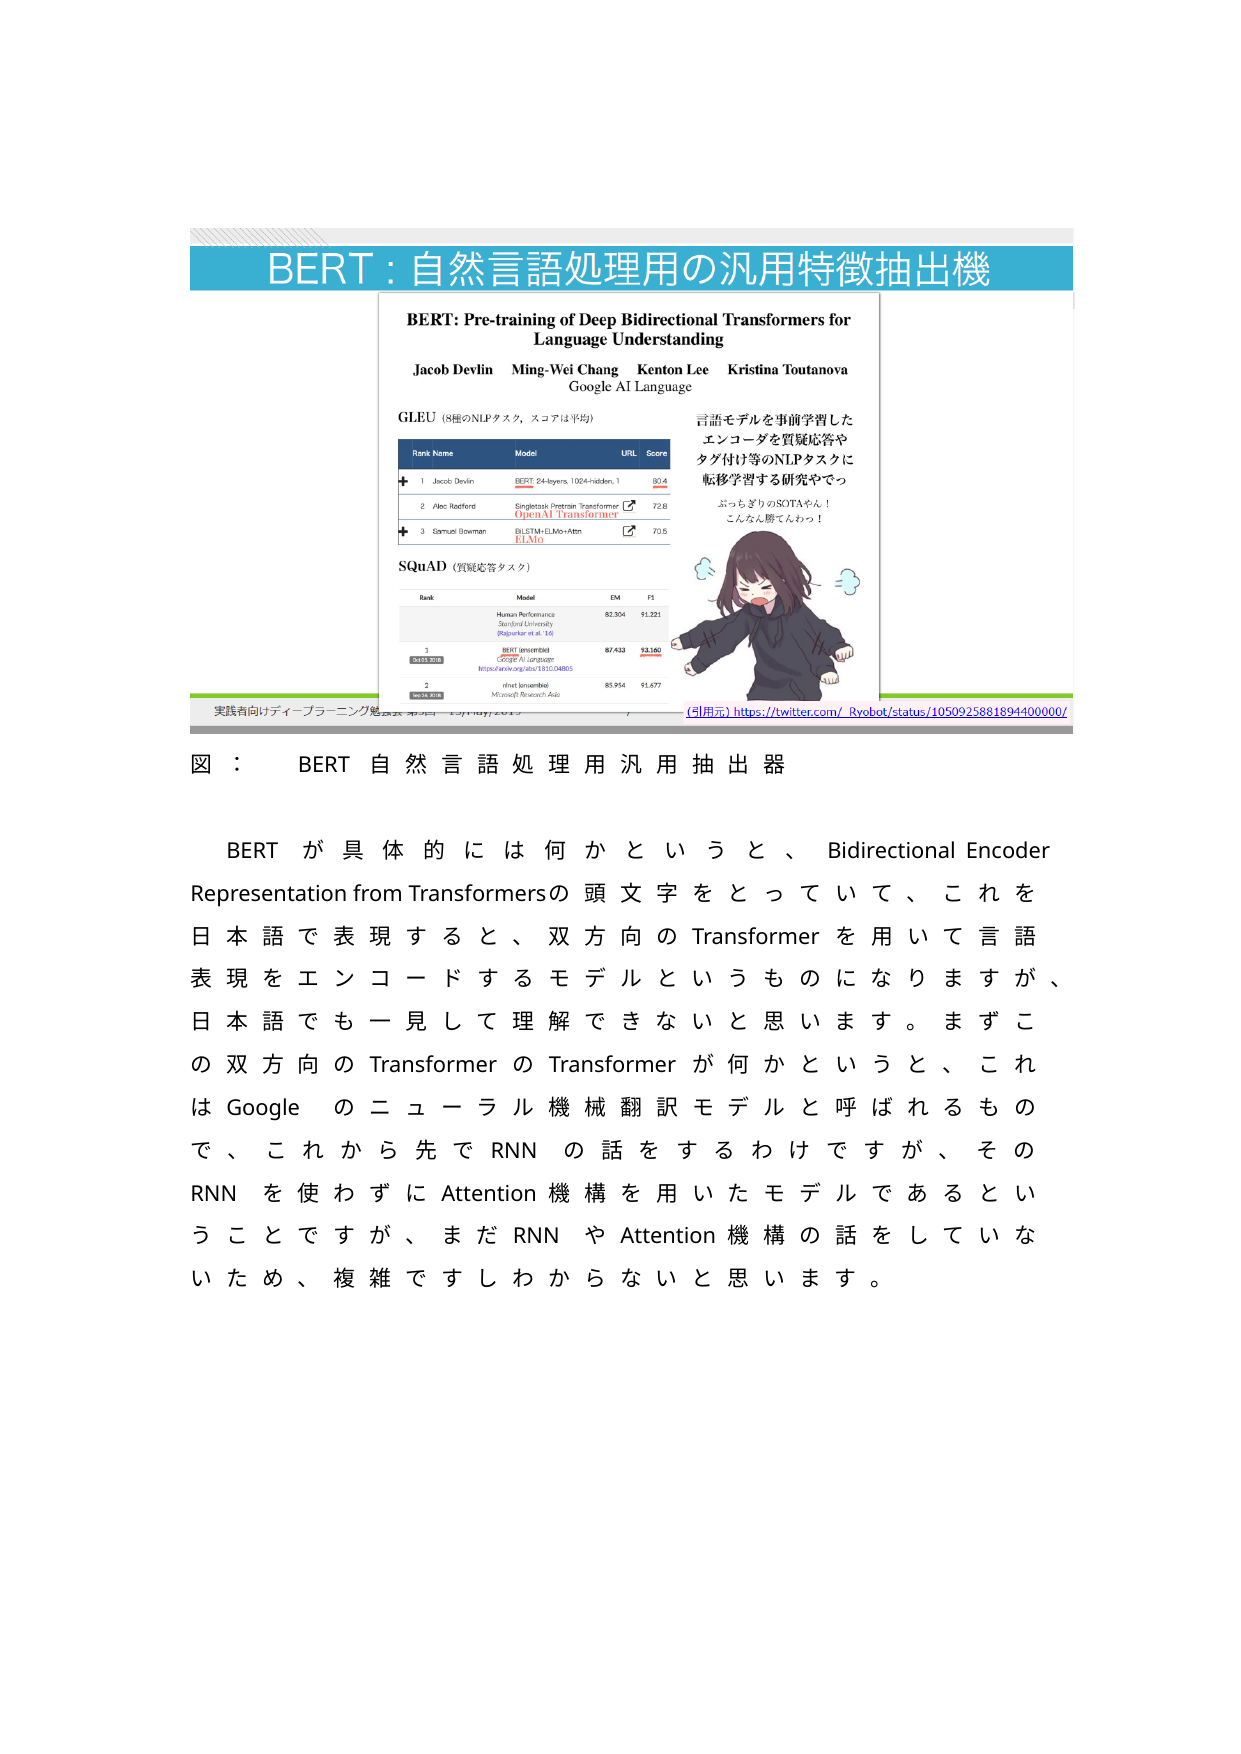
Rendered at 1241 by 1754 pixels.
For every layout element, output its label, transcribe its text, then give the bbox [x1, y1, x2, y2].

text BERTが具体的には何かというと、Bidirectional Encoder Representation from Transformersの頭文字をとっていて、これを日本語で表現すると、双方向のTransformerを用いて言語表現をエンコードするモデルというものになりますが、日本語でも一見して理解できないと思います。まずこの双方向のTransformerのTransformerが何かというと、これはGoogleのニューラル機械翻訳モデルと呼ばれるもので、これから先でRNNの話をするわけですが、そのRNNを使わずにAttention機構を用いたモデルであるということですが、まだRNNやAttention機構の話をしていないため、複雑ですしわからないと思います。 [190, 827, 1050, 1298]
picture [190, 228, 1075, 734]
text 図： BERT自然言語処理用汎用抽出器 [190, 742, 1050, 785]
